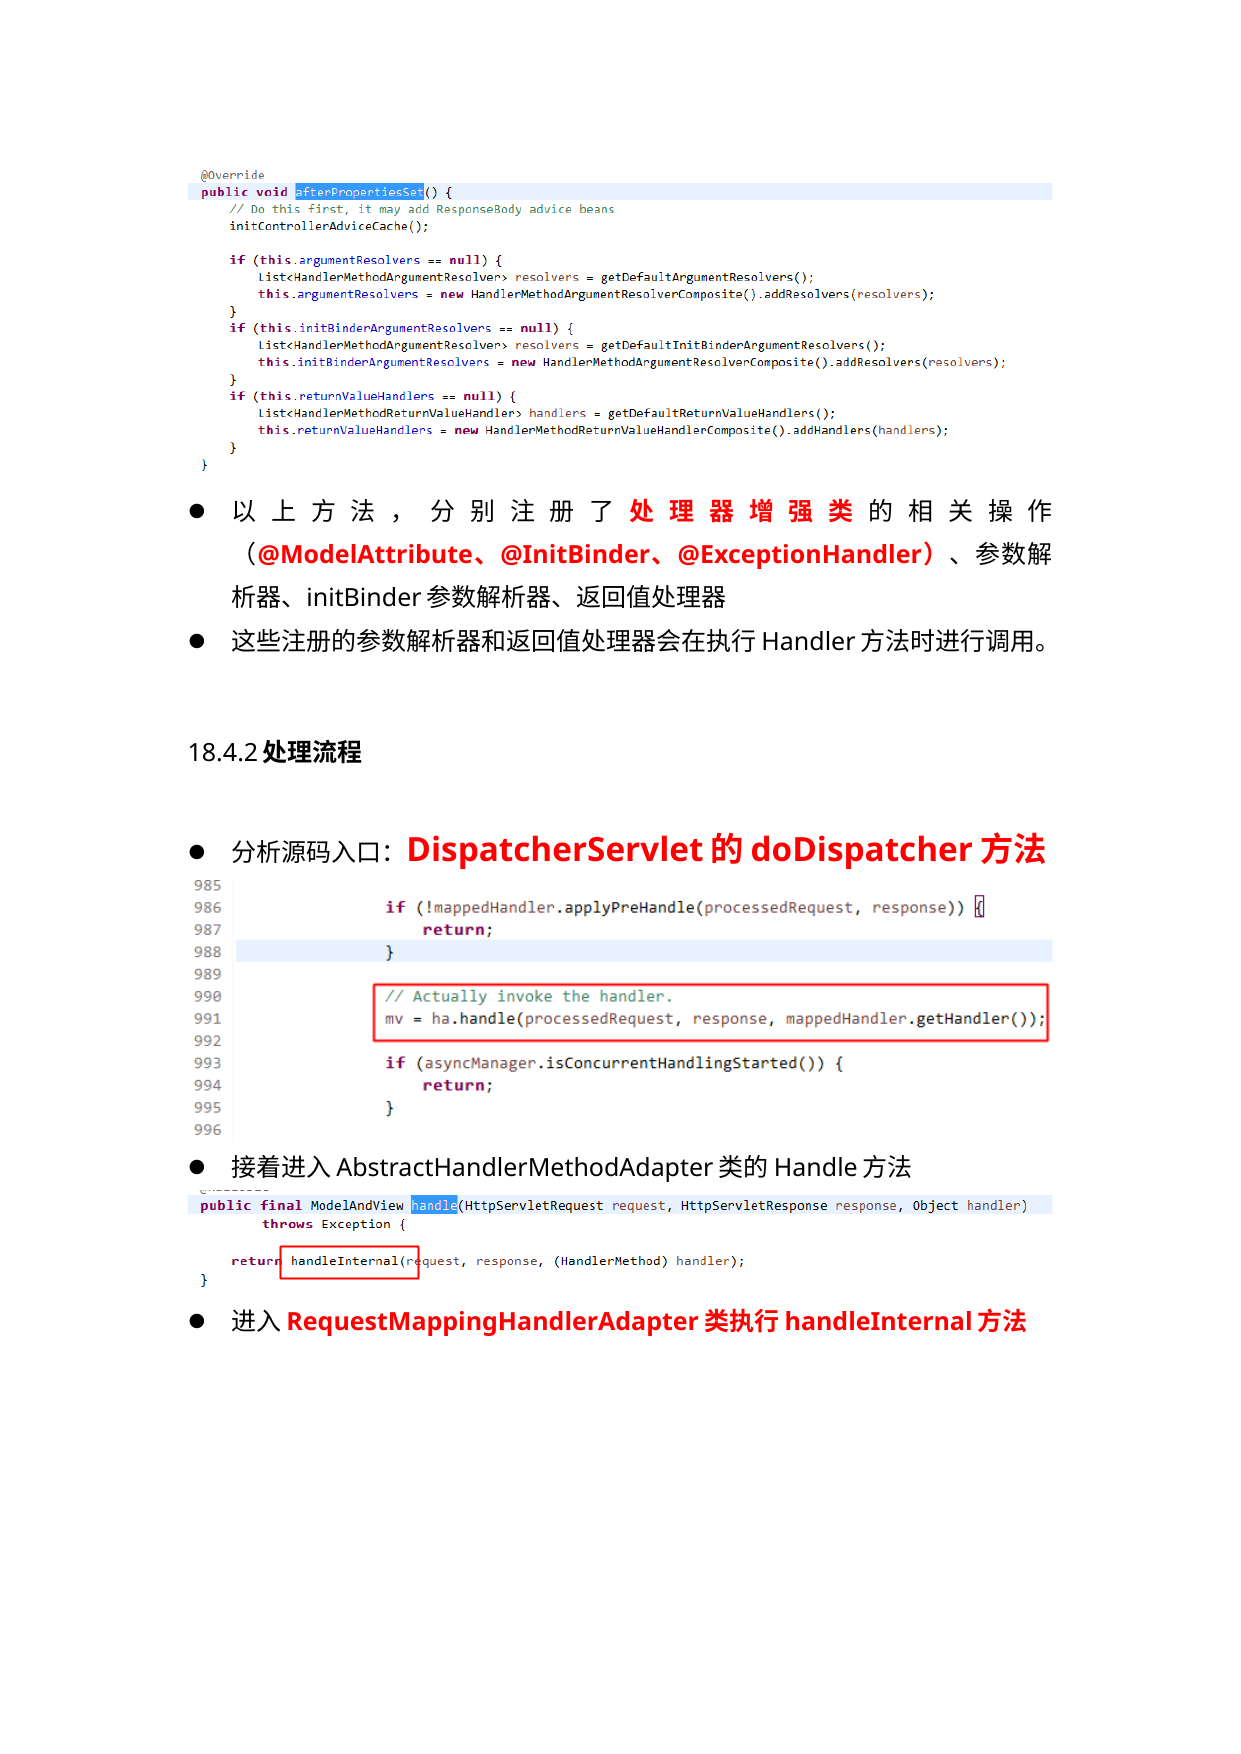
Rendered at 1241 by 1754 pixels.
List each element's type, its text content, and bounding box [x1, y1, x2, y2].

picture [187, 162, 1053, 485]
list 进入RequestMappingHandlerAdapter类执行handleInternal方法 [187, 1302, 1053, 1338]
list 分析源码入口：DispatcherServlet的doDispatcher方法 [187, 822, 1053, 871]
list 接着进入AbstractHandlerMethodAdapter类的Handle方法 [187, 1147, 1053, 1184]
picture [187, 880, 1053, 1142]
list 这些注册的参数解析器和返回值处理器会在执行Handler方法时进行调用。 [187, 621, 1053, 657]
subtitle 处理流程 [187, 733, 1053, 769]
list 以上方法，分别注册了处理器增强类的相关操作（@ModelAttribute、@InitBinder、@ExceptionHandler）、参数解析器、initBinder参数解析器、返回值处理器 [187, 491, 1053, 614]
picture [187, 1190, 1053, 1296]
